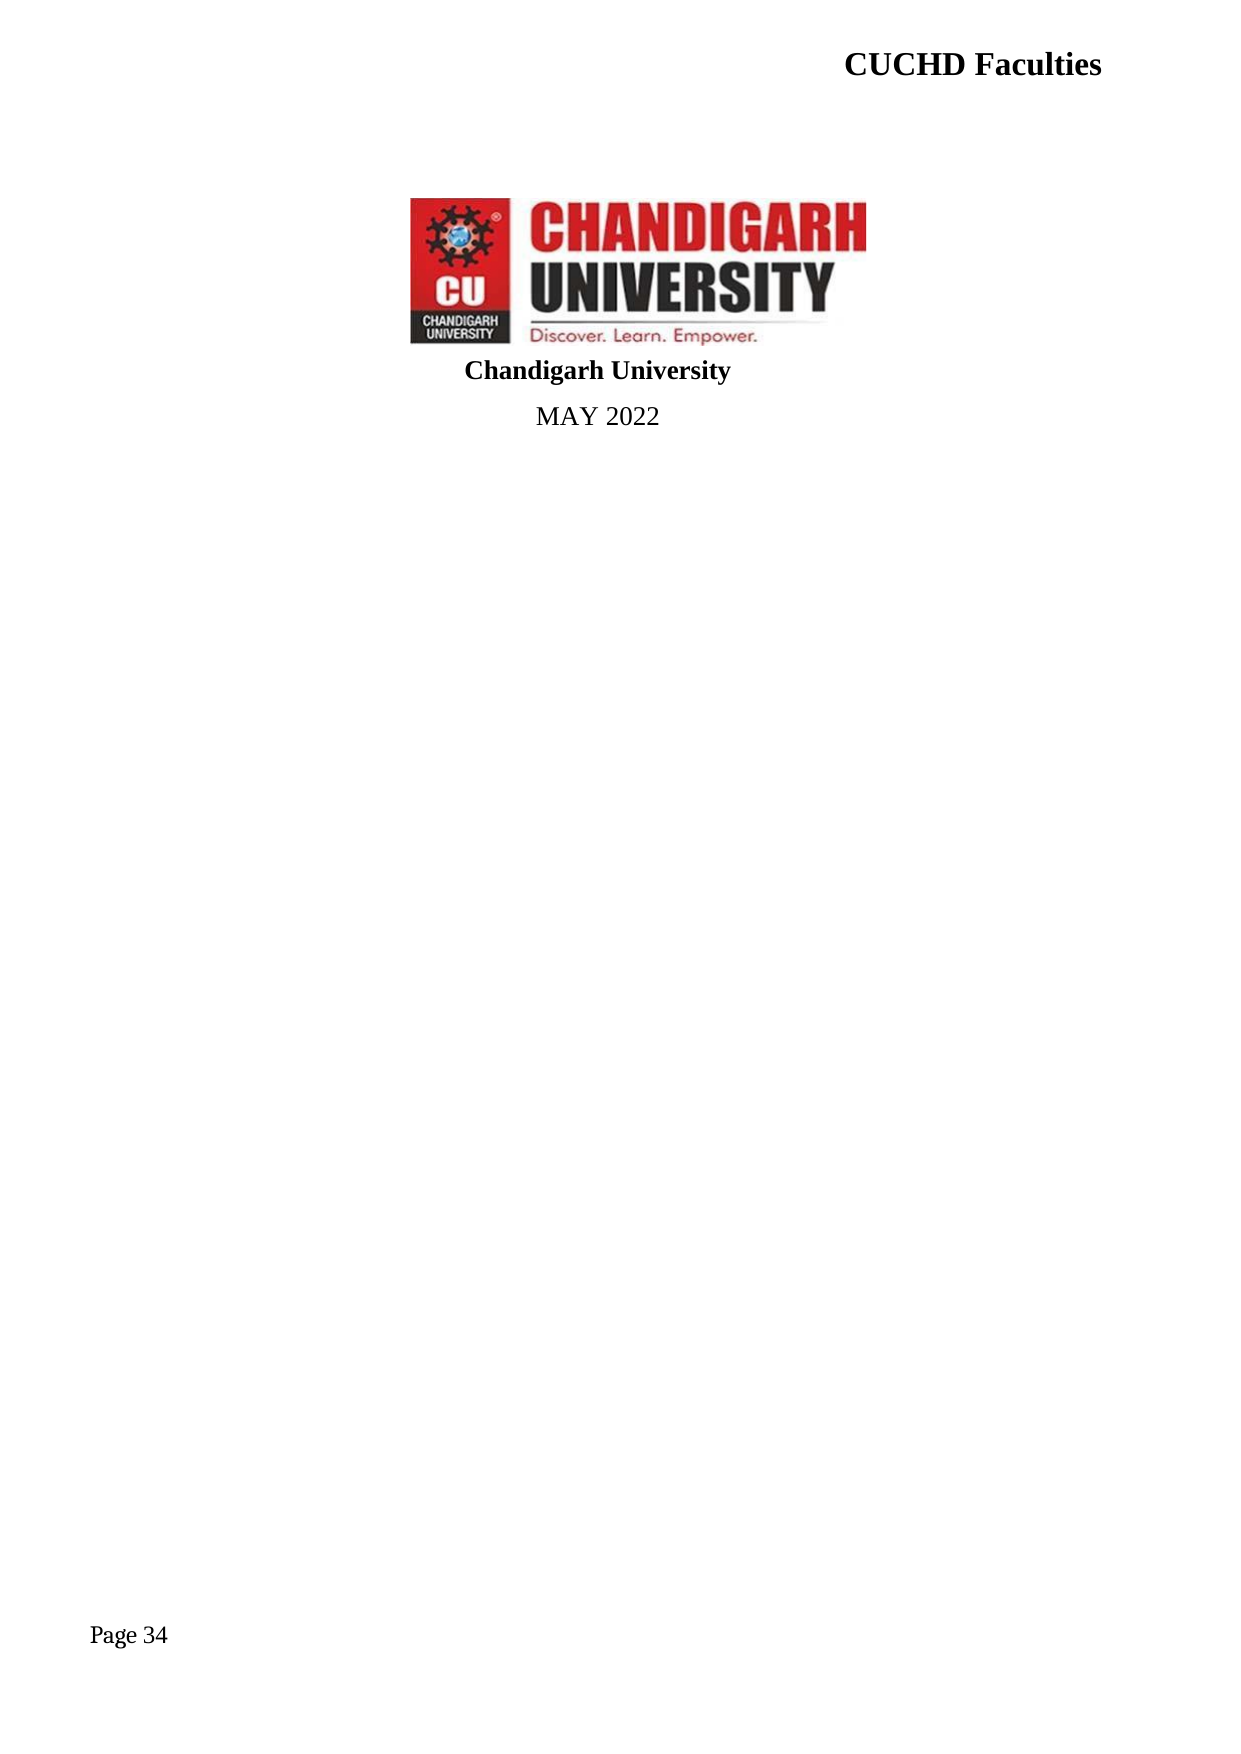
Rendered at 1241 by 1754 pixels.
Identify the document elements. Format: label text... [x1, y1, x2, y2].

picture [410, 198, 867, 346]
text MAY 2022 [353, 401, 842, 432]
